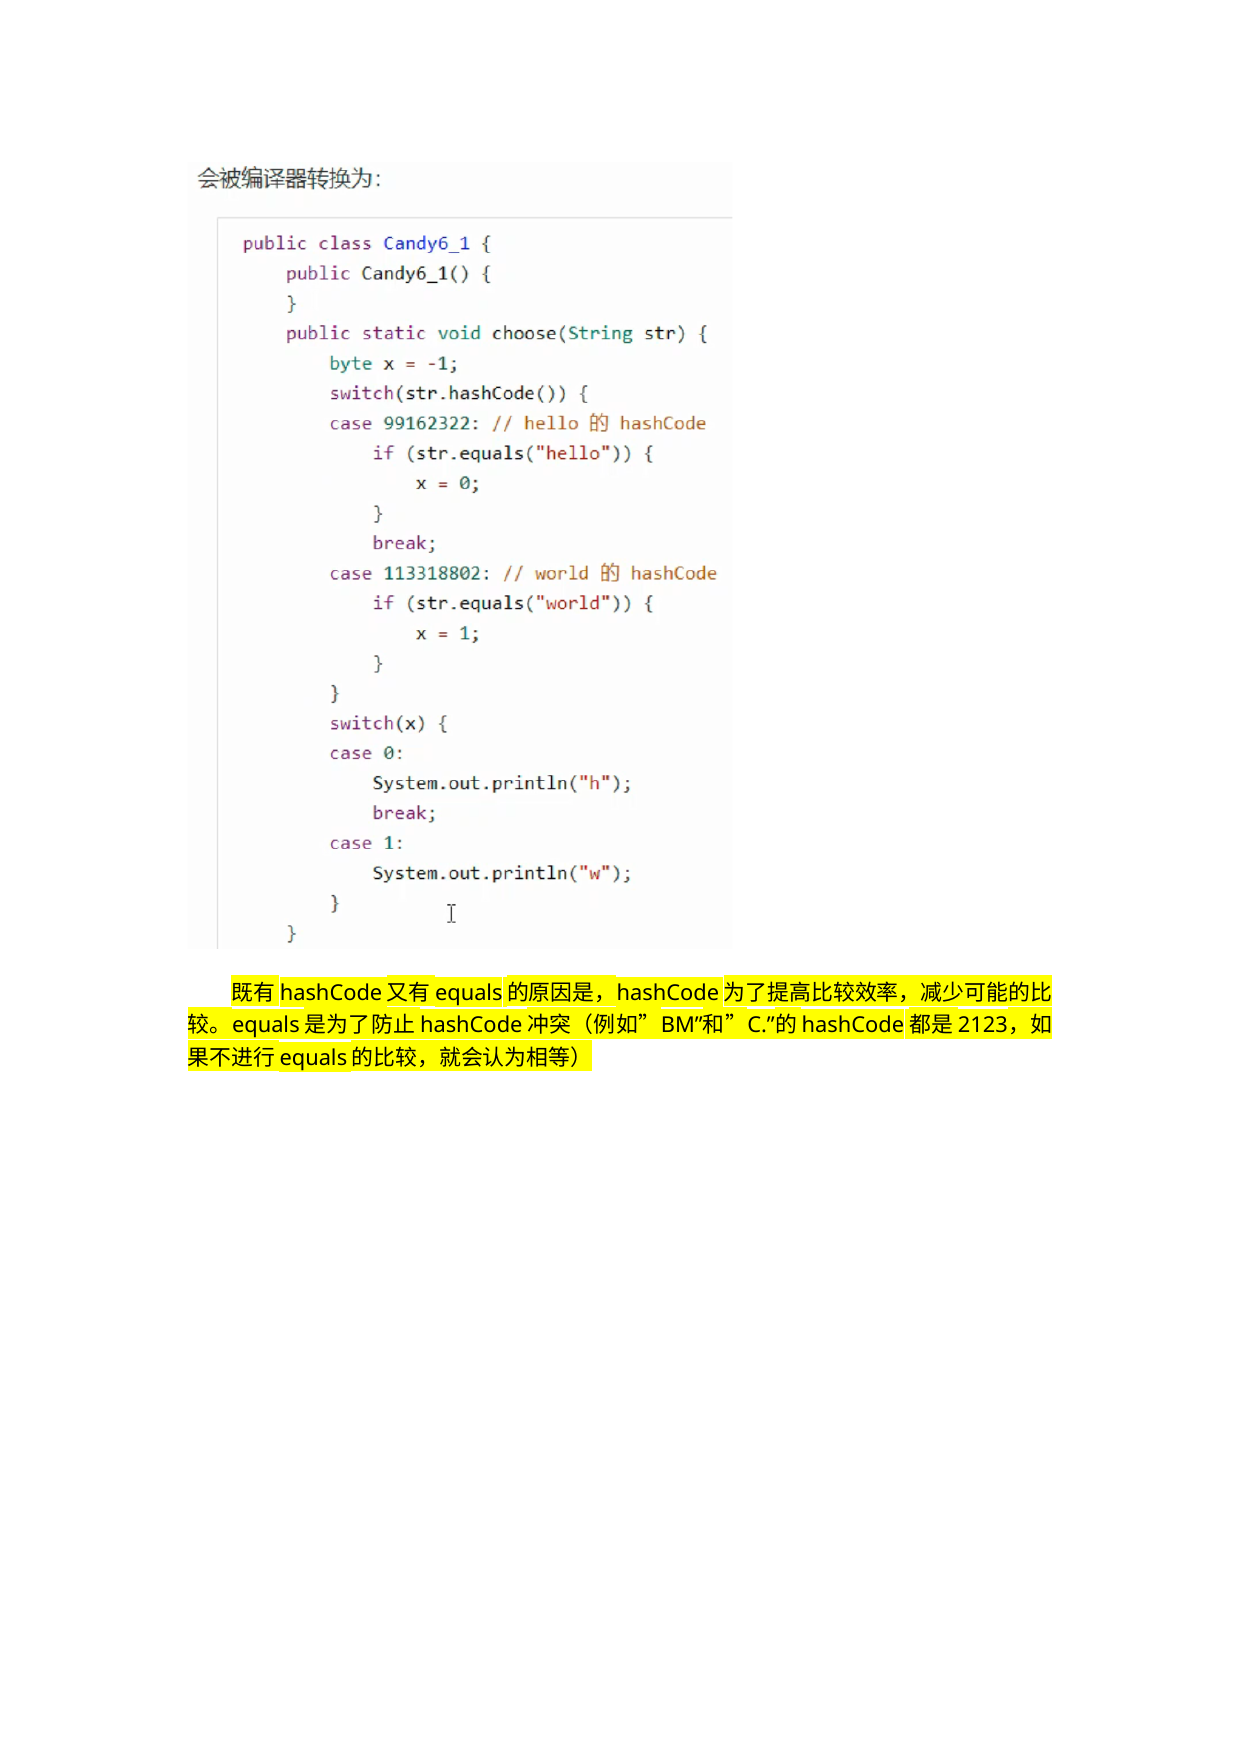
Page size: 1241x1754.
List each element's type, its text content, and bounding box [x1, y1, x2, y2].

picture [187, 162, 733, 949]
text 既有hashCode又有equals的原因是，hashCode为了提高比较效率，减少可能的比较。equals是为了防止hashCode冲突（例如”BM”和”C.”的hashCode都是2123，如果不进行equals的比较，就会认为相等） [187, 974, 1053, 1072]
